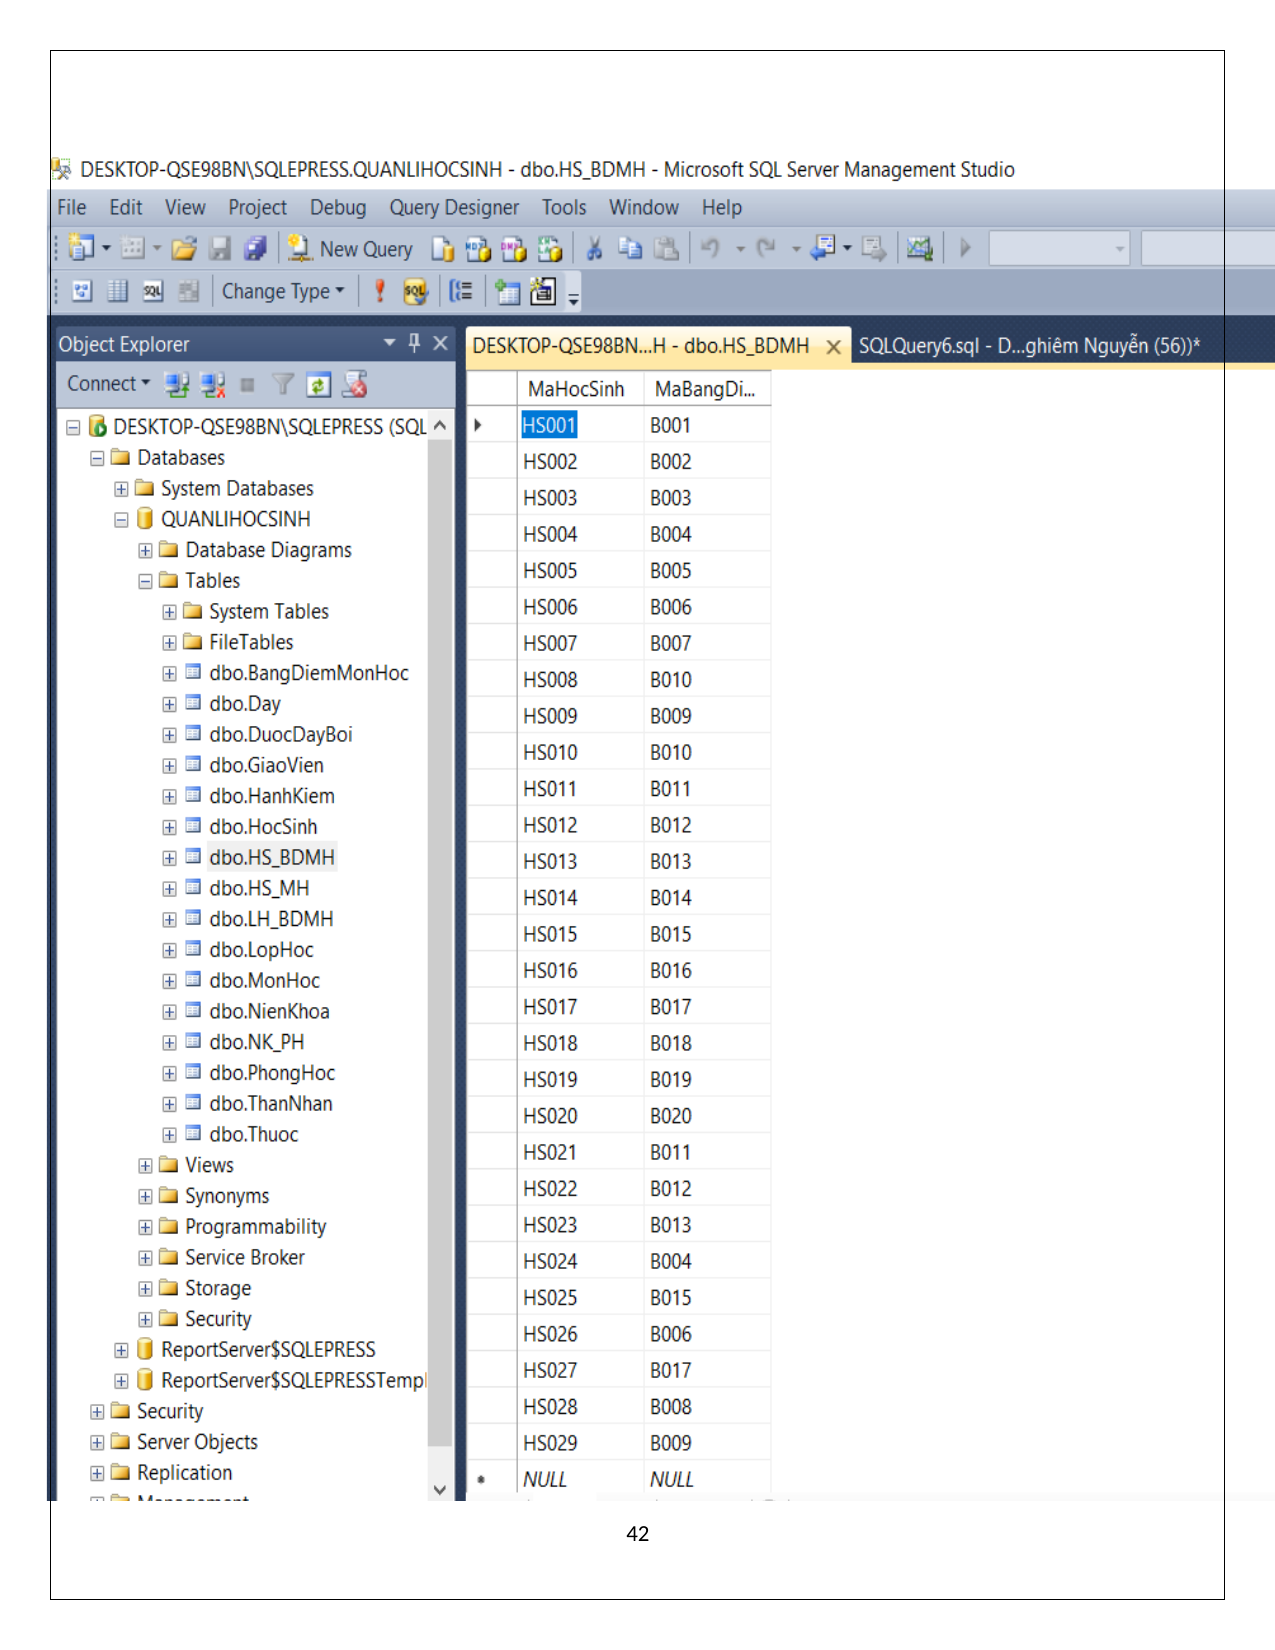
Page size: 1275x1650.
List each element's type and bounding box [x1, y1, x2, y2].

picture [1225, 150, 1275, 1501]
picture [46, 150, 50, 1501]
picture [51, 150, 1224, 1501]
